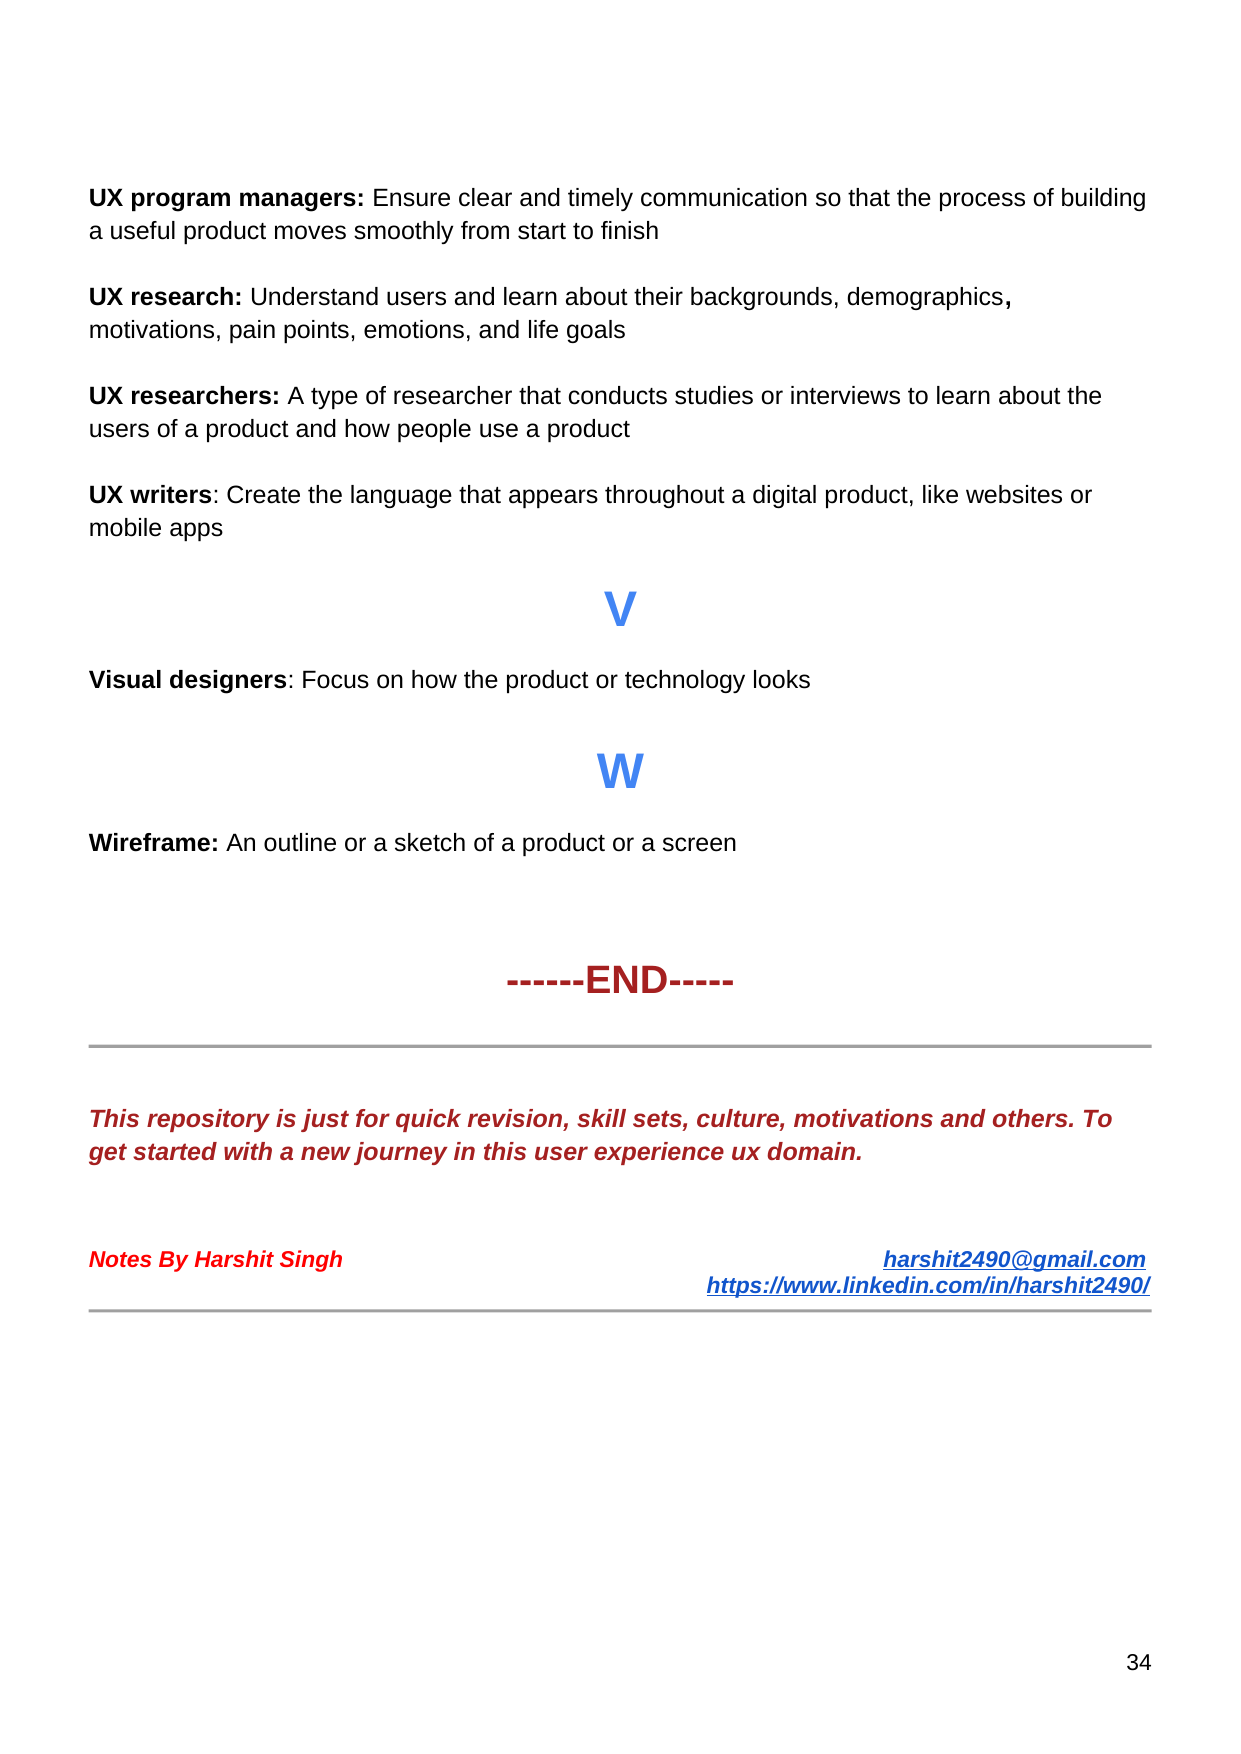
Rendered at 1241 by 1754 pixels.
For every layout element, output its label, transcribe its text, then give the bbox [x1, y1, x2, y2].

text https://www.linkedin.com/in/harshit2490/ [738, 1283, 1152, 1296]
text W [88, 742, 1152, 799]
text V [88, 579, 1152, 637]
text UX researchers: A type of researcher that conducts studies or interviews to learn about the users of a product and how people use a product [88, 381, 1152, 443]
text UX research: Understand users and learn about their backgrounds, demographics, motivations, pain points, emotions, and life goals [88, 282, 1152, 344]
text https://www.linkedin.com/in/harshit2490/ [88, 1283, 737, 1296]
text Visual designers: Focus on how the product or technology looks [88, 666, 1152, 694]
text UX writers: Create the language that appears throughout a digital product, like websites or mobile apps [88, 480, 1152, 542]
text UX program managers: Ensure clear and timely communication so that the process of building a useful product moves smoothly from start to finish [88, 183, 1152, 245]
subtitle ------END----- [88, 956, 1152, 1002]
text Notes By Harshit Singh harshit2490@gmail.com [325, 1257, 1015, 1270]
text Wireframe: An outline or a sketch of a product or a screen [88, 828, 1152, 857]
text This repository is just for quick revision, skill sets, culture, motivations and others. To get started with a new journey in this user experience ux domain. [88, 1104, 1152, 1166]
